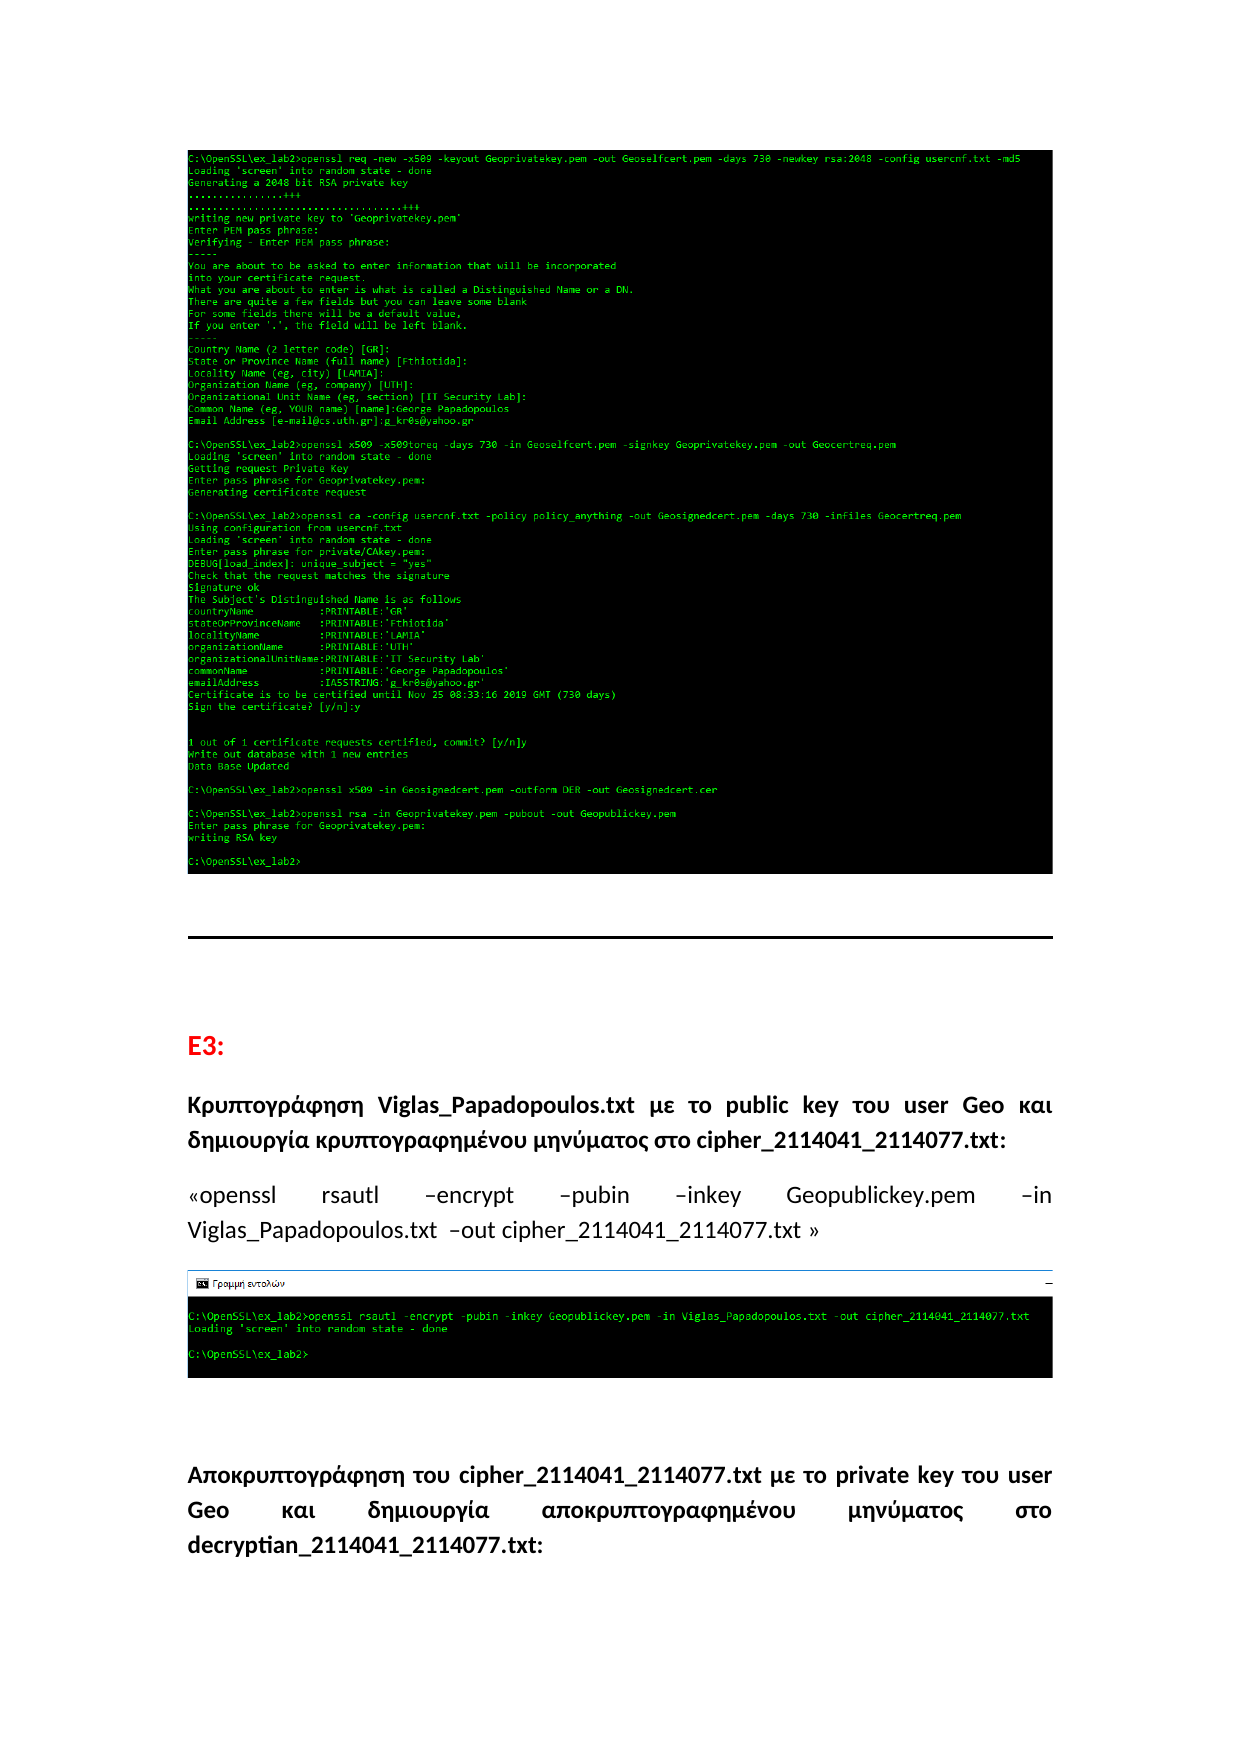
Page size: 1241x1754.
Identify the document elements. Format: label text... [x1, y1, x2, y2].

text E3: [187, 1027, 1053, 1063]
text Κρυπτογράφηση Viglas_Papadopoulos.txt με το public key του user Geo και δημιουργία κρυπτογραφημένου μηνύματος στο cipher_2114041_2114077.txt: [187, 1089, 1053, 1154]
text Αποκρυπτογράφηση του cipher_2114041_2114077.txt με το private key του user Geo και δημιουργία αποκρυπτογραφημένου μηνύματος στο decryptian_2114041_2114077.txt: [187, 1459, 1053, 1559]
picture [187, 150, 1053, 874]
text «openssl rsautl –encrypt –pubin –inkey Geopublickey.pem –in Viglas_Papadopoulos.txt –out cipher_2114041_2114077.txt » [187, 1180, 1053, 1245]
picture [187, 1270, 1053, 1378]
